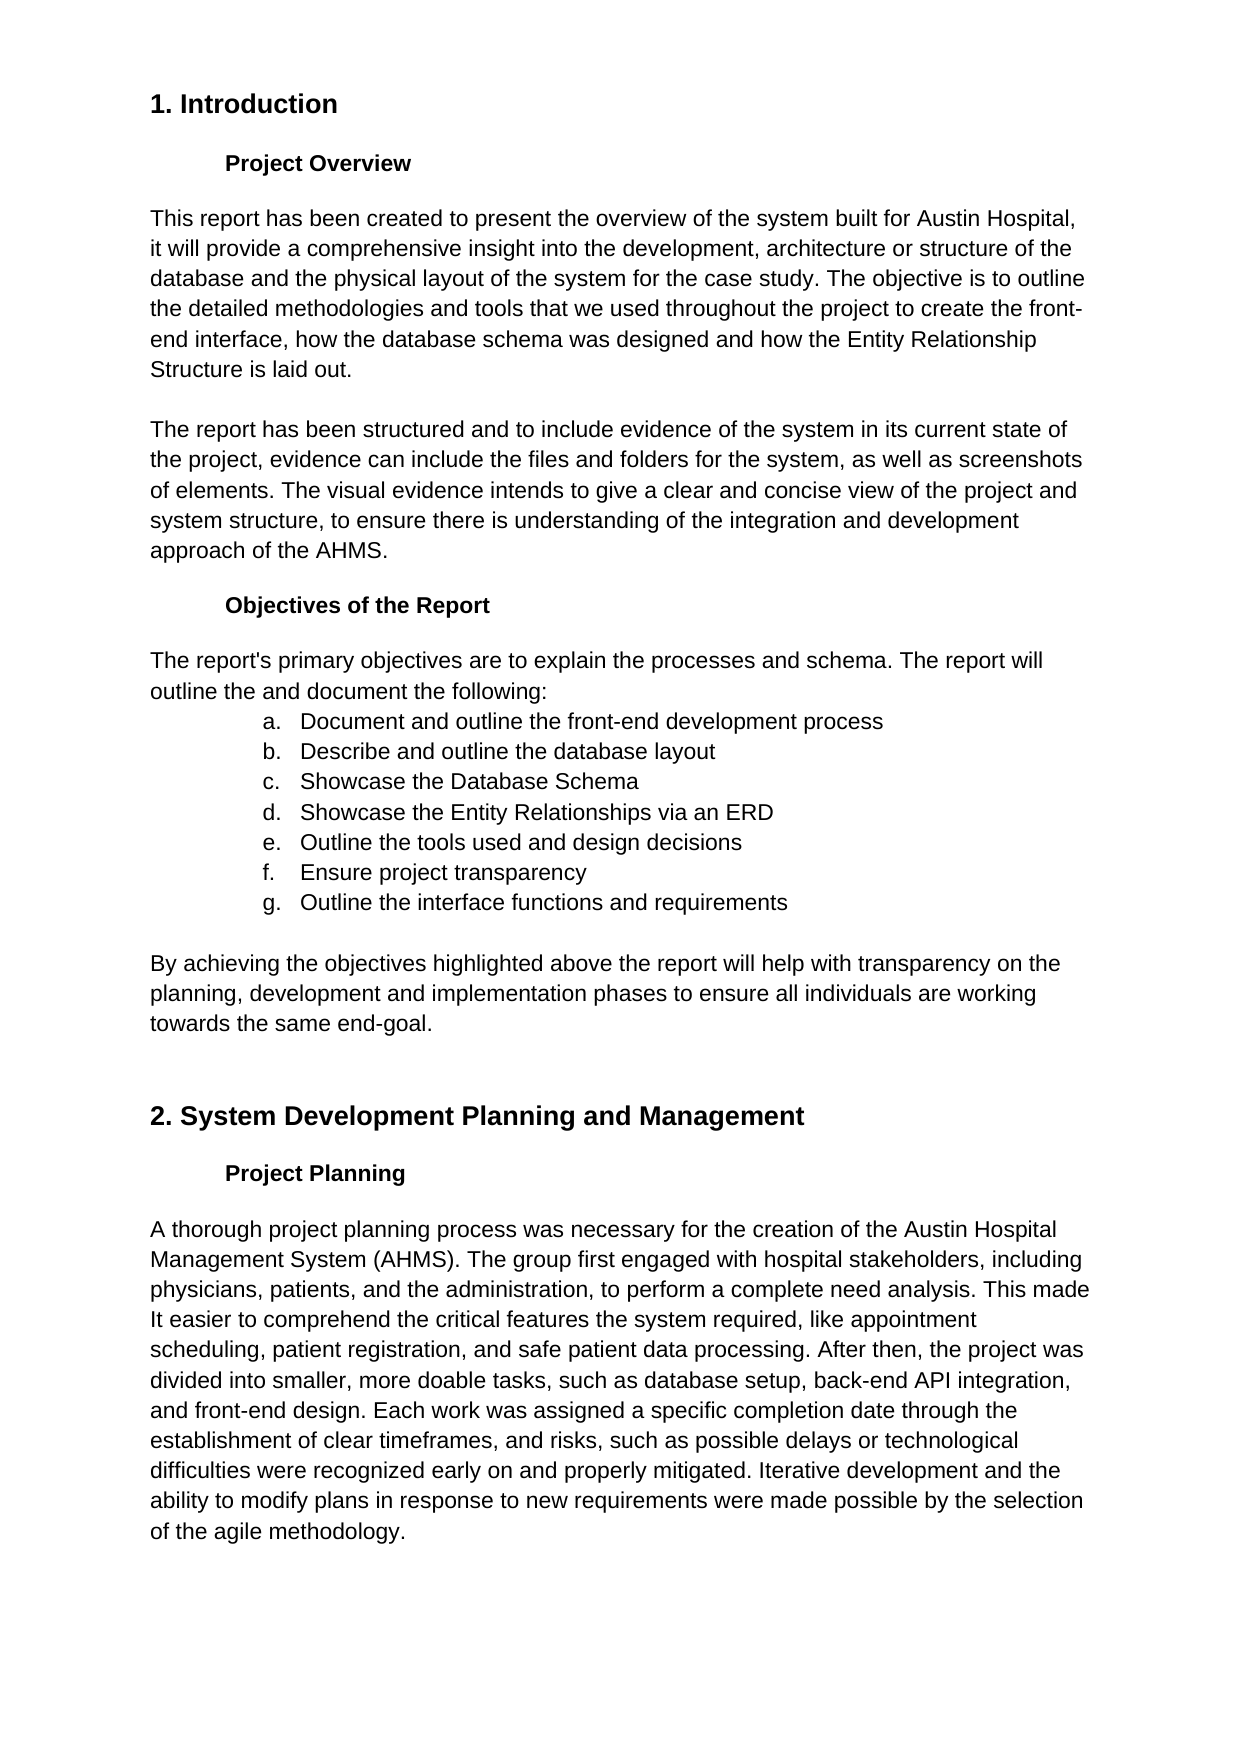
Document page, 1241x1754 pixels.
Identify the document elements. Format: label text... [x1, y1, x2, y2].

list Outline the tools used and design decisions [262, 829, 1090, 855]
text A thorough project planning process was necessary for the creation of the Austin Hospital Management System (AHMS). The group first engaged with hospital stakeholders, including physicians, patients, and the administration, to perform a complete need analysis. This made It easier to comprehend the critical features the system required, like appointment scheduling, patient registration, and safe patient data processing. After then, the project was divided into smaller, more doable tasks, such as database setup, back-end API integration, and front-end design. Each work was assigned a specific completion date through the establishment of clear timeframes, and risks, such as possible delays or technological difficulties were recognized early on and properly mitigated. Iterative development and the ability to modify plans in response to new requirements were made possible by the selection of the agile methodology. [150, 1216, 1090, 1544]
subtitle Project Planning [150, 1160, 1090, 1187]
subtitle Project Overview [150, 149, 1090, 176]
list Describe and outline the database layout [262, 738, 1090, 764]
list Showcase the Database Schema [262, 768, 1090, 794]
subtitle 1. Introduction [150, 88, 1090, 120]
list Outline the interface functions and requirements [262, 889, 1090, 915]
text The report has been structured and to include evidence of the system in its current state of the project, evidence can include the files and folders for the system, as well as screenshots of elements. The visual evidence intends to give a clear and concise view of the project and system structure, to ensure there is understanding of the integration and development approach of the AHMS. [150, 416, 1090, 563]
list Showcase the Entity Relationships via an ERD [262, 798, 1090, 825]
subtitle 2. System Development Planning and Management [150, 1099, 1090, 1131]
subtitle Objectives of the Report [150, 592, 1090, 618]
text By achieving the objectives highlighted above the report will help with transparency on the planning, development and implementation phases to ensure all individuals are working towards the same end-goal. [150, 949, 1090, 1036]
text The report's primary objectives are to explain the processes and schema. The report will outline the and document the following: [150, 647, 1090, 704]
list Document and outline the front-end development process [262, 708, 1090, 734]
text This report has been created to present the overview of the system built for Austin Hospital, it will provide a comprehensive insight into the development, architecture or structure of the database and the physical layout of the system for the case study. The objective is to outline the detailed methodologies and tools that we used throughout the project to create the front-end interface, how the database schema was designed and how the Entity Relationship Structure is laid out. [150, 205, 1090, 382]
list Ensure project transparency [262, 859, 1090, 885]
